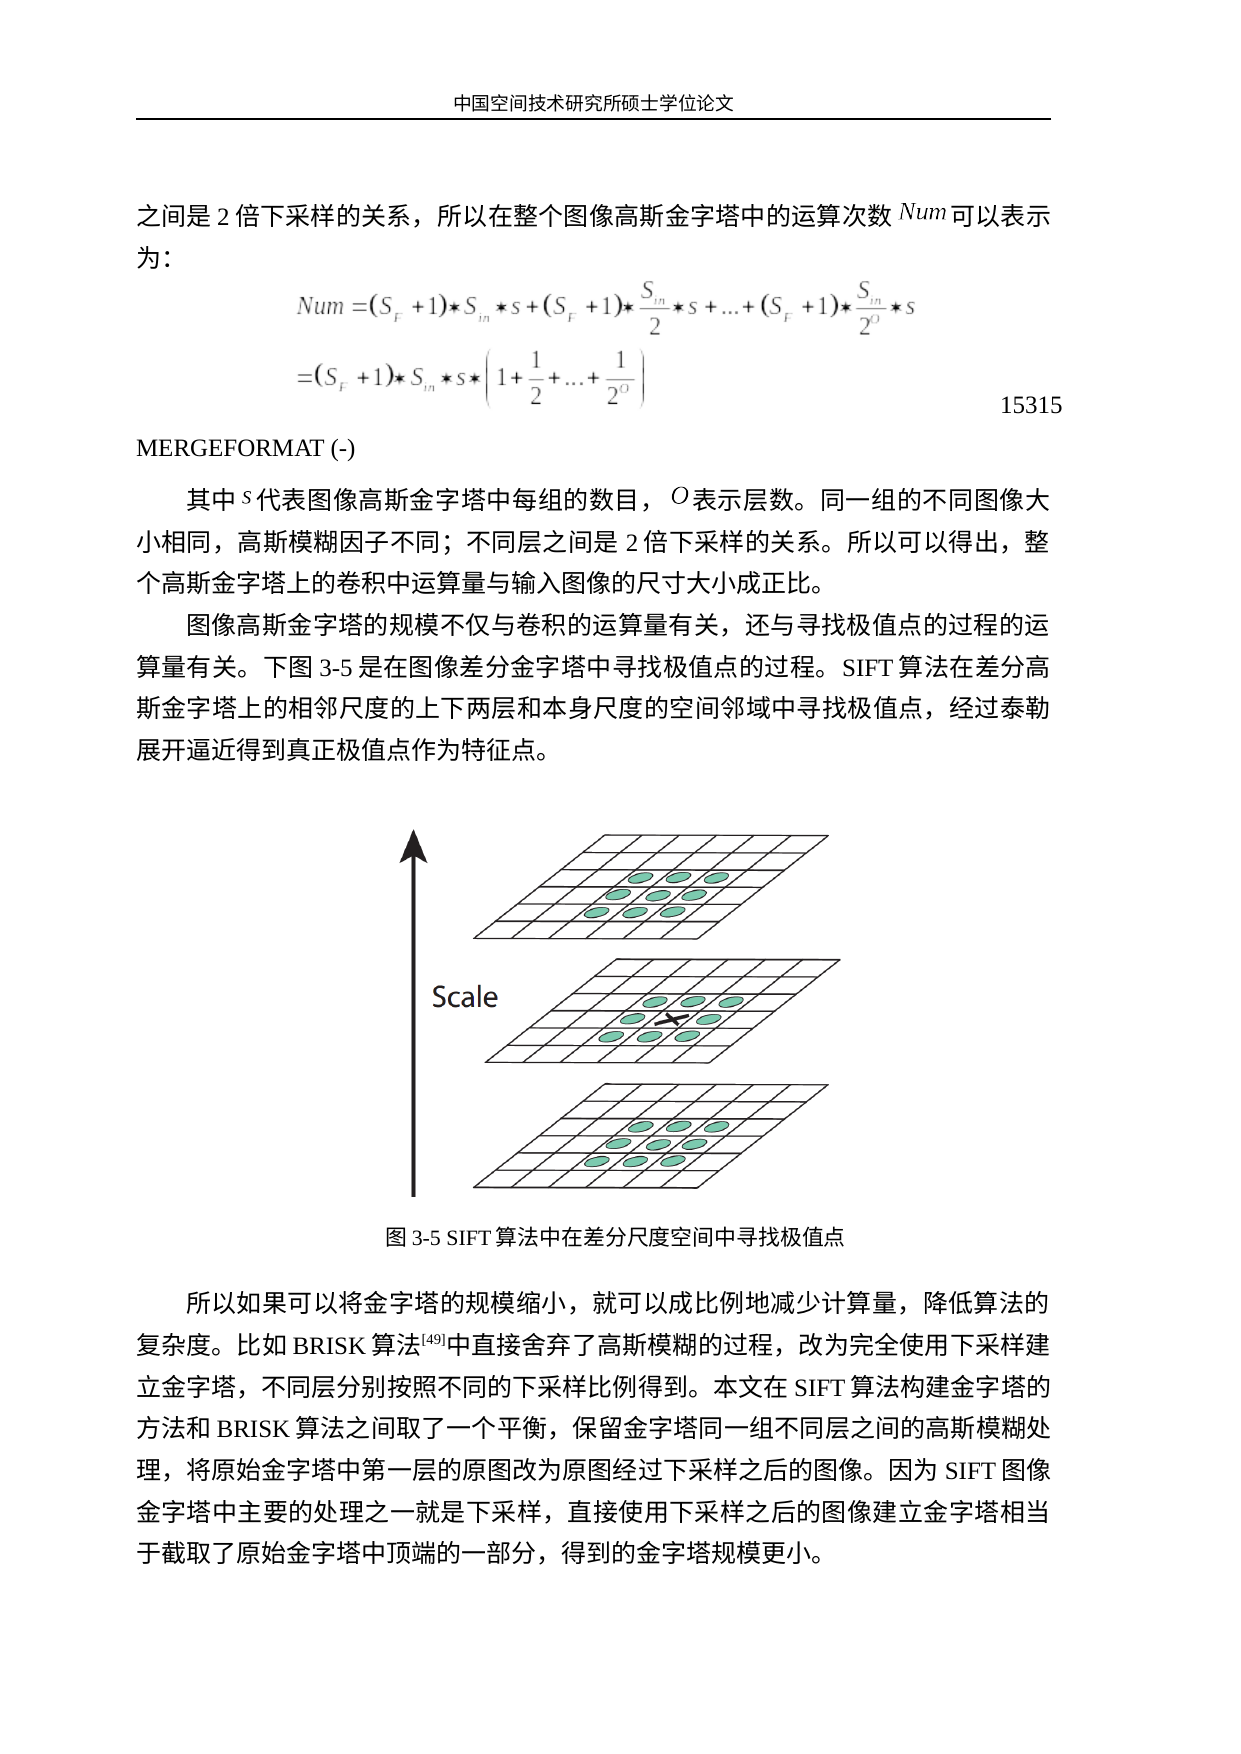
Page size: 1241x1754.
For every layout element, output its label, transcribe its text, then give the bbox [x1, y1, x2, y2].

text 图像高斯金字塔的规模不仅与卷积的运算量有关，还与寻找极值点的过程的运算量有关。下图3-5是在图像差分金字塔中寻找极值点的过程。SIFT算法在差分高斯金字塔上的相邻尺度的上下两层和本身尺度的空间邻域中寻找极值点，经过泰勒展开逼近得到真正极值点作为特征点。 [136, 601, 1051, 768]
text 式3-2中、分别表示卷积运算中输入图像的面积和卷积模板的面积。所以输入图像的面积大小与图像高斯卷积的运算量成正比，而图像高斯金字塔中不同层之间是2倍下采样的关系，所以在整个图像高斯金字塔中的运算次数可以表示为： [136, 192, 1051, 276]
text 其中代表图像高斯金字塔中每组的数目，表示层数。同一组的不同图像大小相同，高斯模糊因子不同；不同层之间是2倍下采样的关系。所以可以得出，整个高斯金字塔上的卷积中运算量与输入图像的尺寸大小成正比。 [136, 476, 1051, 601]
subtitle 图3-5 SIFT算法中在差分尺度空间中寻找极值点 [136, 1225, 1051, 1250]
text 所以如果可以将金字塔的规模缩小，就可以成比例地减少计算量，降低算法的复杂度。比如BRISK算法[49]中直接舍弃了高斯模糊的过程，改为完全使用下采样建立金字塔，不同层分别按照不同的下采样比例得到。本文在SIFT算法构建金字塔的方法和BRISK算法之间取了一个平衡，保留金字塔同一组不同层之间的高斯模糊处理，将原始金字塔中第一层的原图改为原图经过下采样之后的图像。因为SIFT图像金字塔中主要的处理之一就是下采样，直接使用下采样之后的图像建立金字塔相当于截取了原始金字塔中顶端的一部分，得到的金字塔规模更小。 [136, 1279, 1051, 1571]
